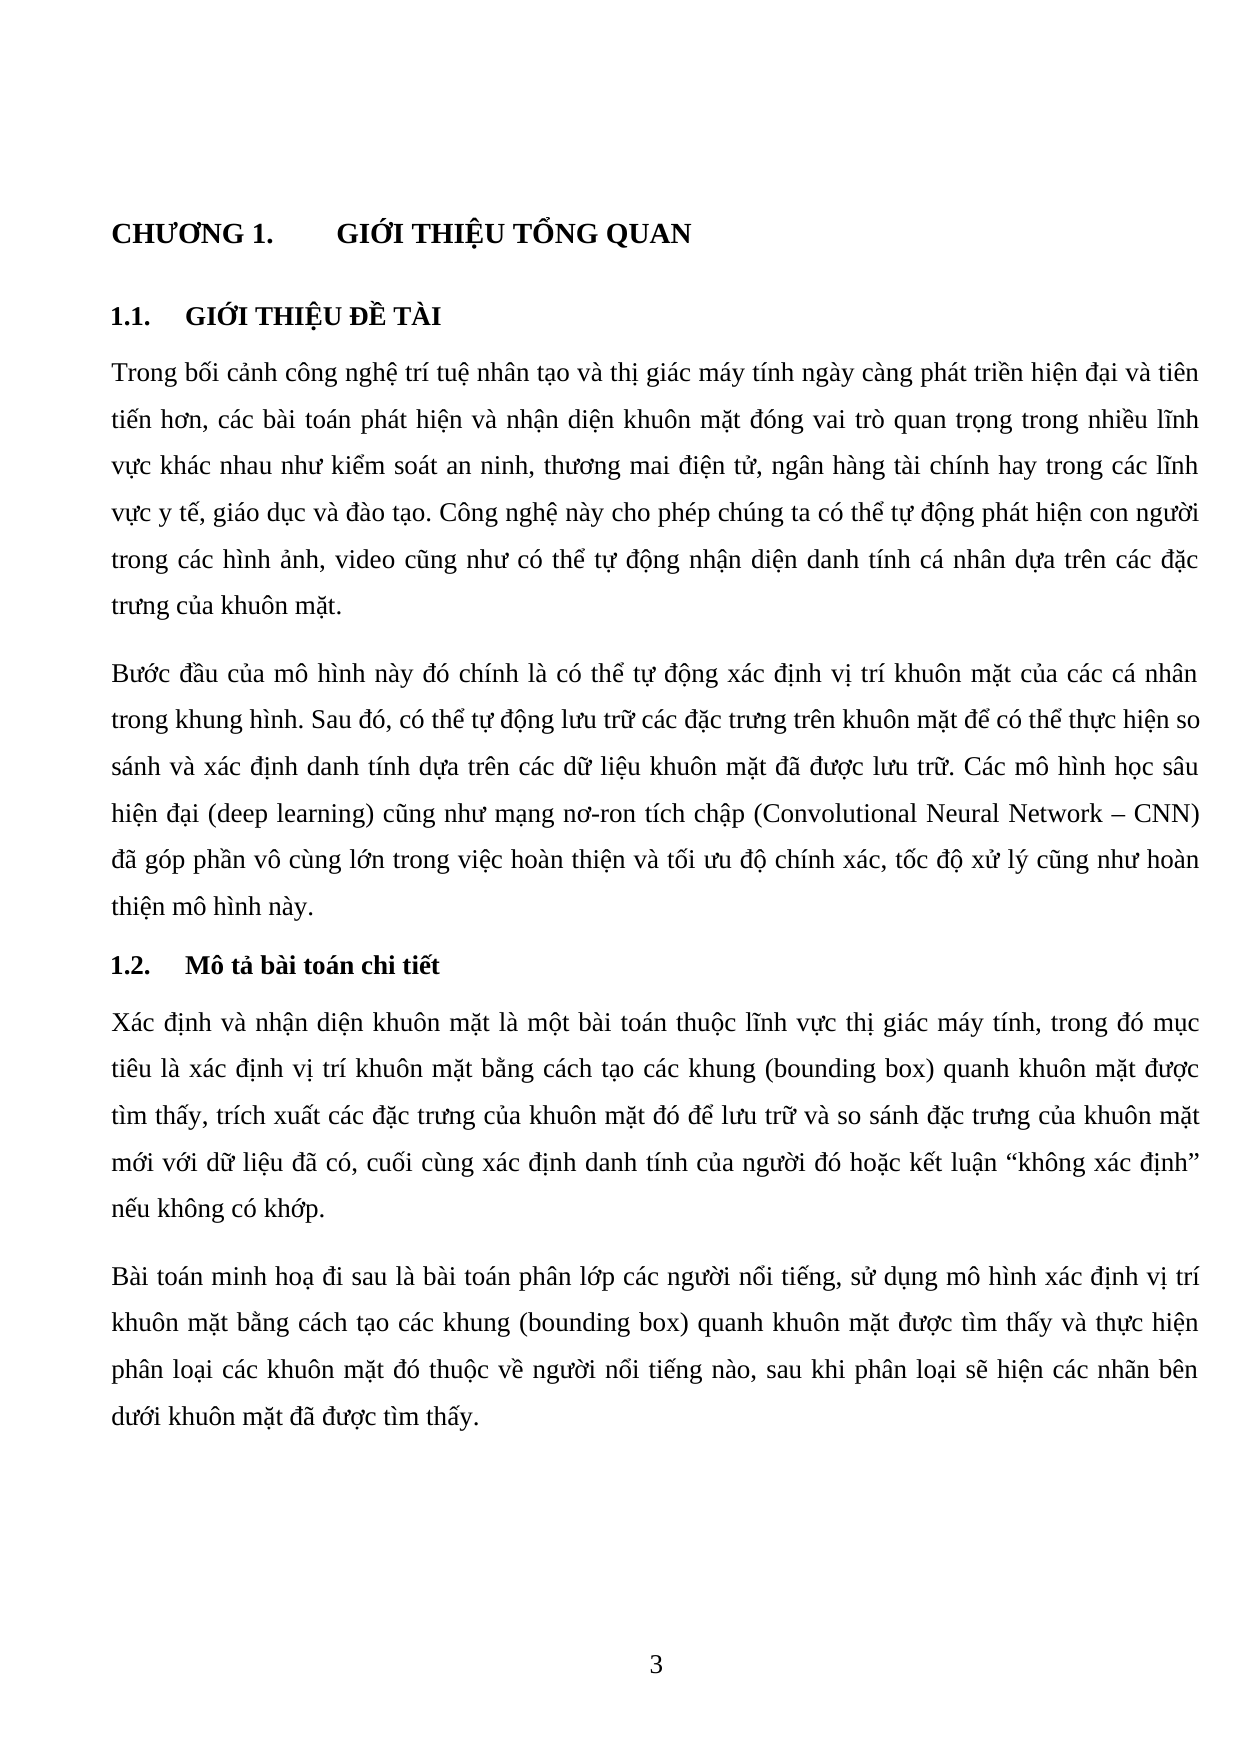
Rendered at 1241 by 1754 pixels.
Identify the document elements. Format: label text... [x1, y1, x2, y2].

subtitle GIỚI THIỆU TỔNG QUAN [111, 216, 1201, 250]
text Bước đầu của mô hình này đó chính là có thể tự động xác định vị trí khuôn mặt của các cá nhân trong khung hình. Sau đó, có thể tự động lưu trữ các đặc trưng trên khuôn mặt để có thể thực hiện so sánh và xác định danh tính dựa trên các dữ liệu khuôn mặt đã được lưu trữ. Các mô hình học sâu hiện đại (deep learning) cũng như mạng nơ-ron tích chập (Convolutional Neural Network – CNN) đã góp phần vô cùng lớn trong việc hoàn thiện và tối ưu độ chính xác, tốc độ xử lý cũng như hoàn thiện mô hình này. [111, 657, 1201, 921]
subtitle GIỚI THIỆU ĐỀ TÀI [110, 300, 1201, 331]
text Trong bối cảnh công nghệ trí tuệ nhân tạo và thị giác máy tính ngày càng phát triền hiện đại và tiên tiến hơn, các bài toán phát hiện và nhận diện khuôn mặt đóng vai trò quan trọng trong nhiều lĩnh vực khác nhau như kiểm soát an ninh, thương mai điện tử, ngân hàng tài chính hay trong các lĩnh vực y tế, giáo dục và đào tạo. Công nghệ này cho phép chúng ta có thể tự động phát hiện con người trong các hình ảnh, video cũng như có thể tự động nhận diện danh tính cá nhân dựa trên các đặc trưng của khuôn mặt. [111, 356, 1201, 621]
text Xác định và nhận diện khuôn mặt là một bài toán thuộc lĩnh vực thị giác máy tính, trong đó mục tiêu là xác định vị trí khuôn mặt bằng cách tạo các khung (bounding box) quanh khuôn mặt được tìm thấy, trích xuất các đặc trưng của khuôn mặt đó để lưu trữ và so sánh đặc trưng của khuôn mặt mới với dữ liệu đã có, cuối cùng xác định danh tính của người đó hoặc kết luận “không xác định” nếu không có khớp. [111, 1006, 1201, 1223]
subtitle Mô tả bài toán chi tiết [110, 949, 1201, 981]
text Bài toán minh hoạ đi sau là bài toán phân lớp các người nổi tiếng, sử dụng mô hình xác định vị trí khuôn mặt bằng cách tạo các khung (bounding box) quanh khuôn mặt được tìm thấy và thực hiện phân loại các khuôn mặt đó thuộc về người nổi tiếng nào, sau khi phân loại sẽ hiện các nhãn bên dưới khuôn mặt đã được tìm thấy. [111, 1260, 1201, 1431]
